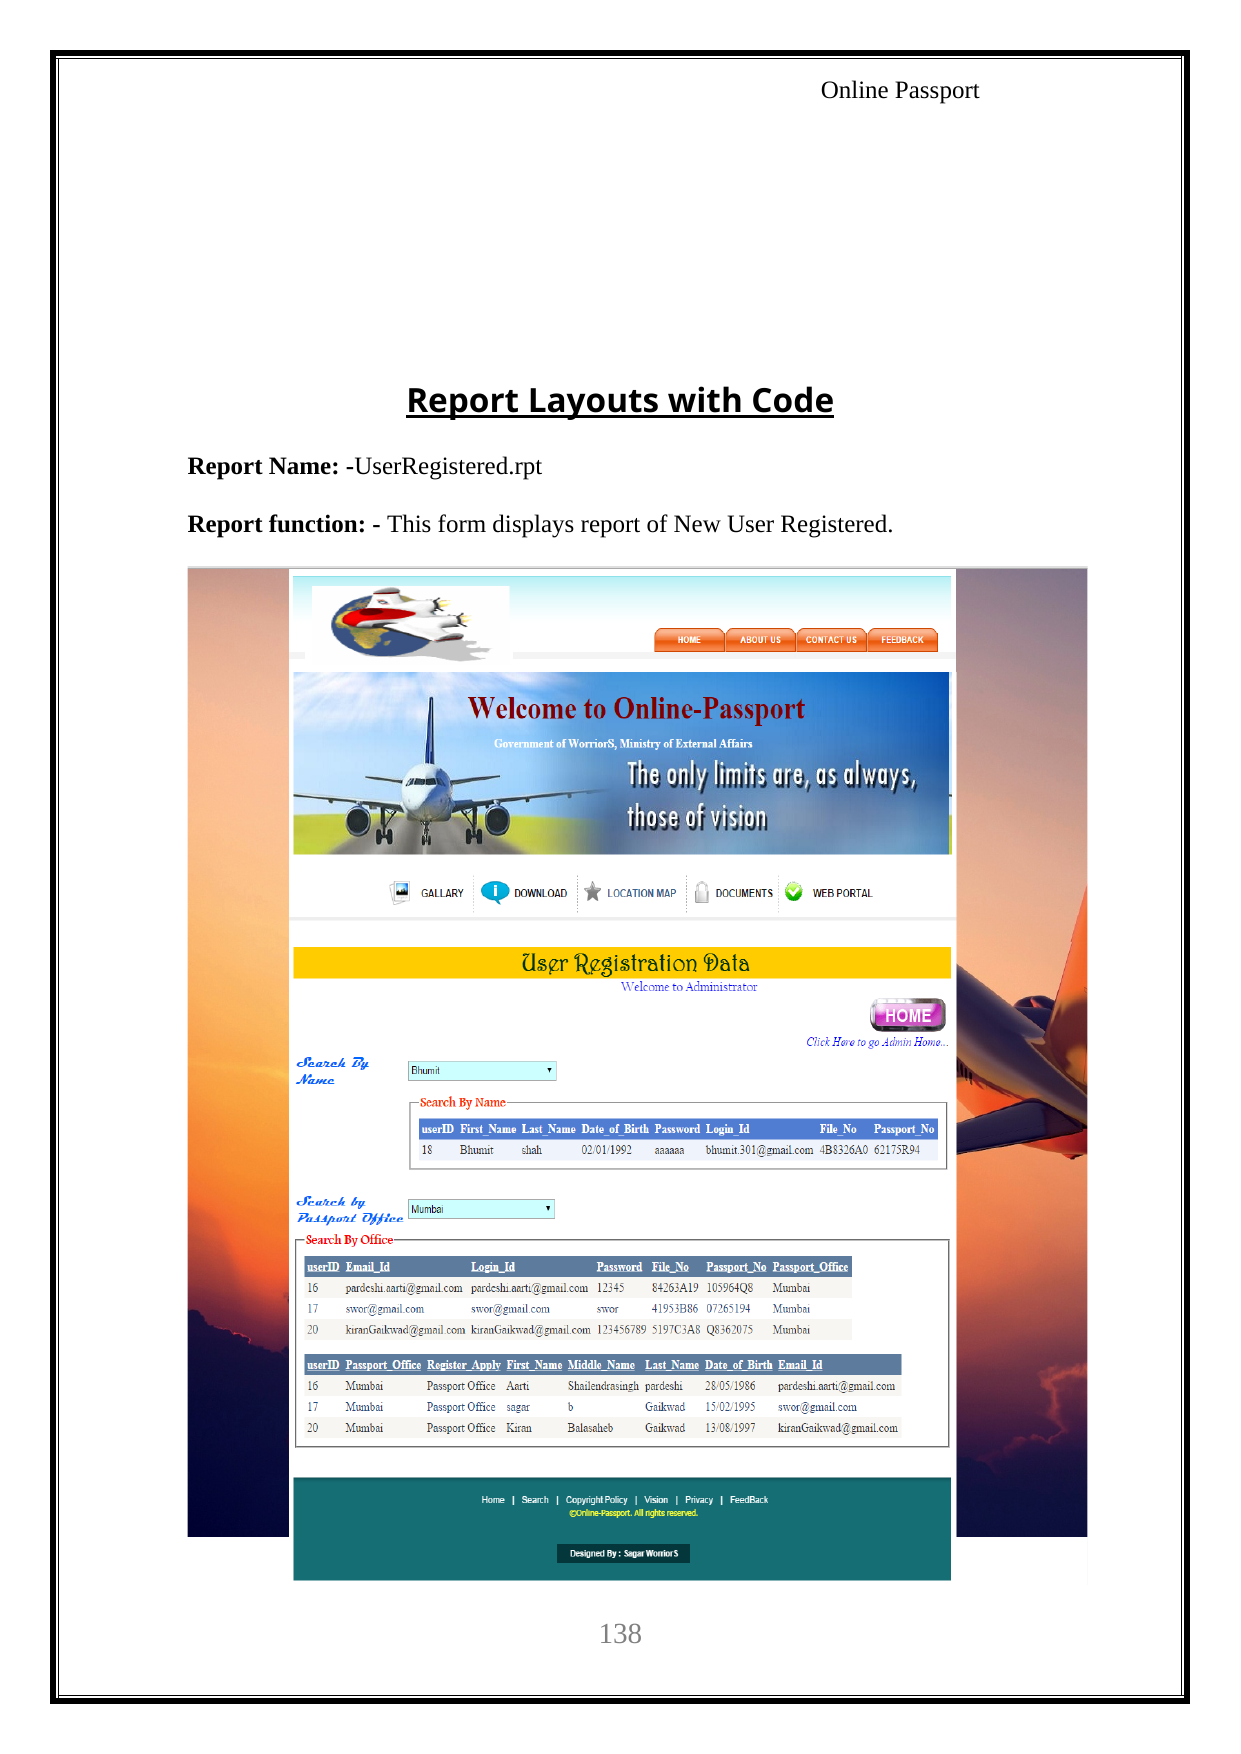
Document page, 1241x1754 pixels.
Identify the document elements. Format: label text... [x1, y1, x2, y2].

text Report function: - This form displays report of New User Registered. [187, 509, 1053, 537]
picture [187, 566, 1088, 1585]
text Report Layouts with Code [187, 377, 1053, 422]
text Report Name: -UserRegistered.rpt [187, 451, 1053, 480]
